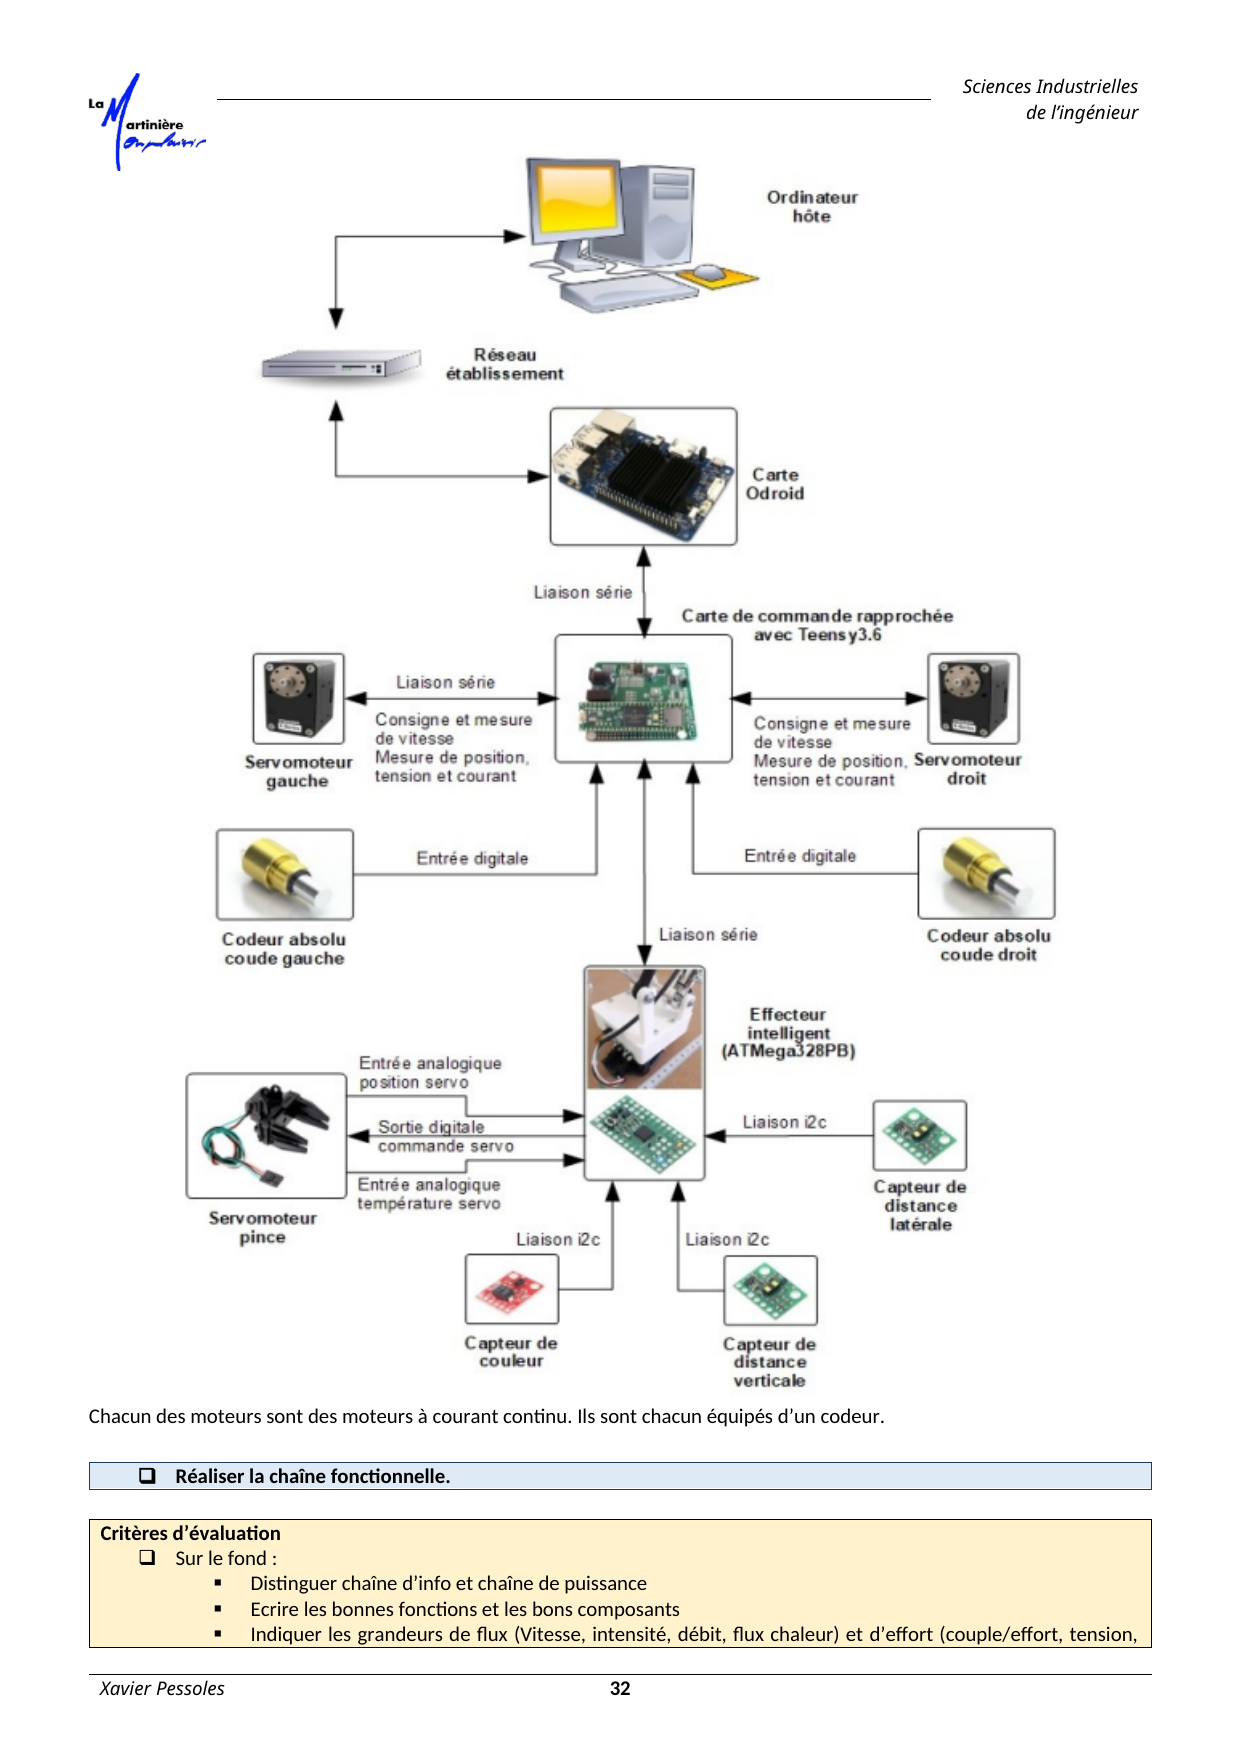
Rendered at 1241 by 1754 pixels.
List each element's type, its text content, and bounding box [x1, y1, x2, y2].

text Chacun des moteurs sont des moteurs à courant continu. Ils sont chacun équipés d’un codeur. [89, 1404, 1152, 1429]
picture [88, 73, 1064, 1400]
table_header Réaliser la chaîne fonctionnelle. [90, 1463, 1151, 1488]
